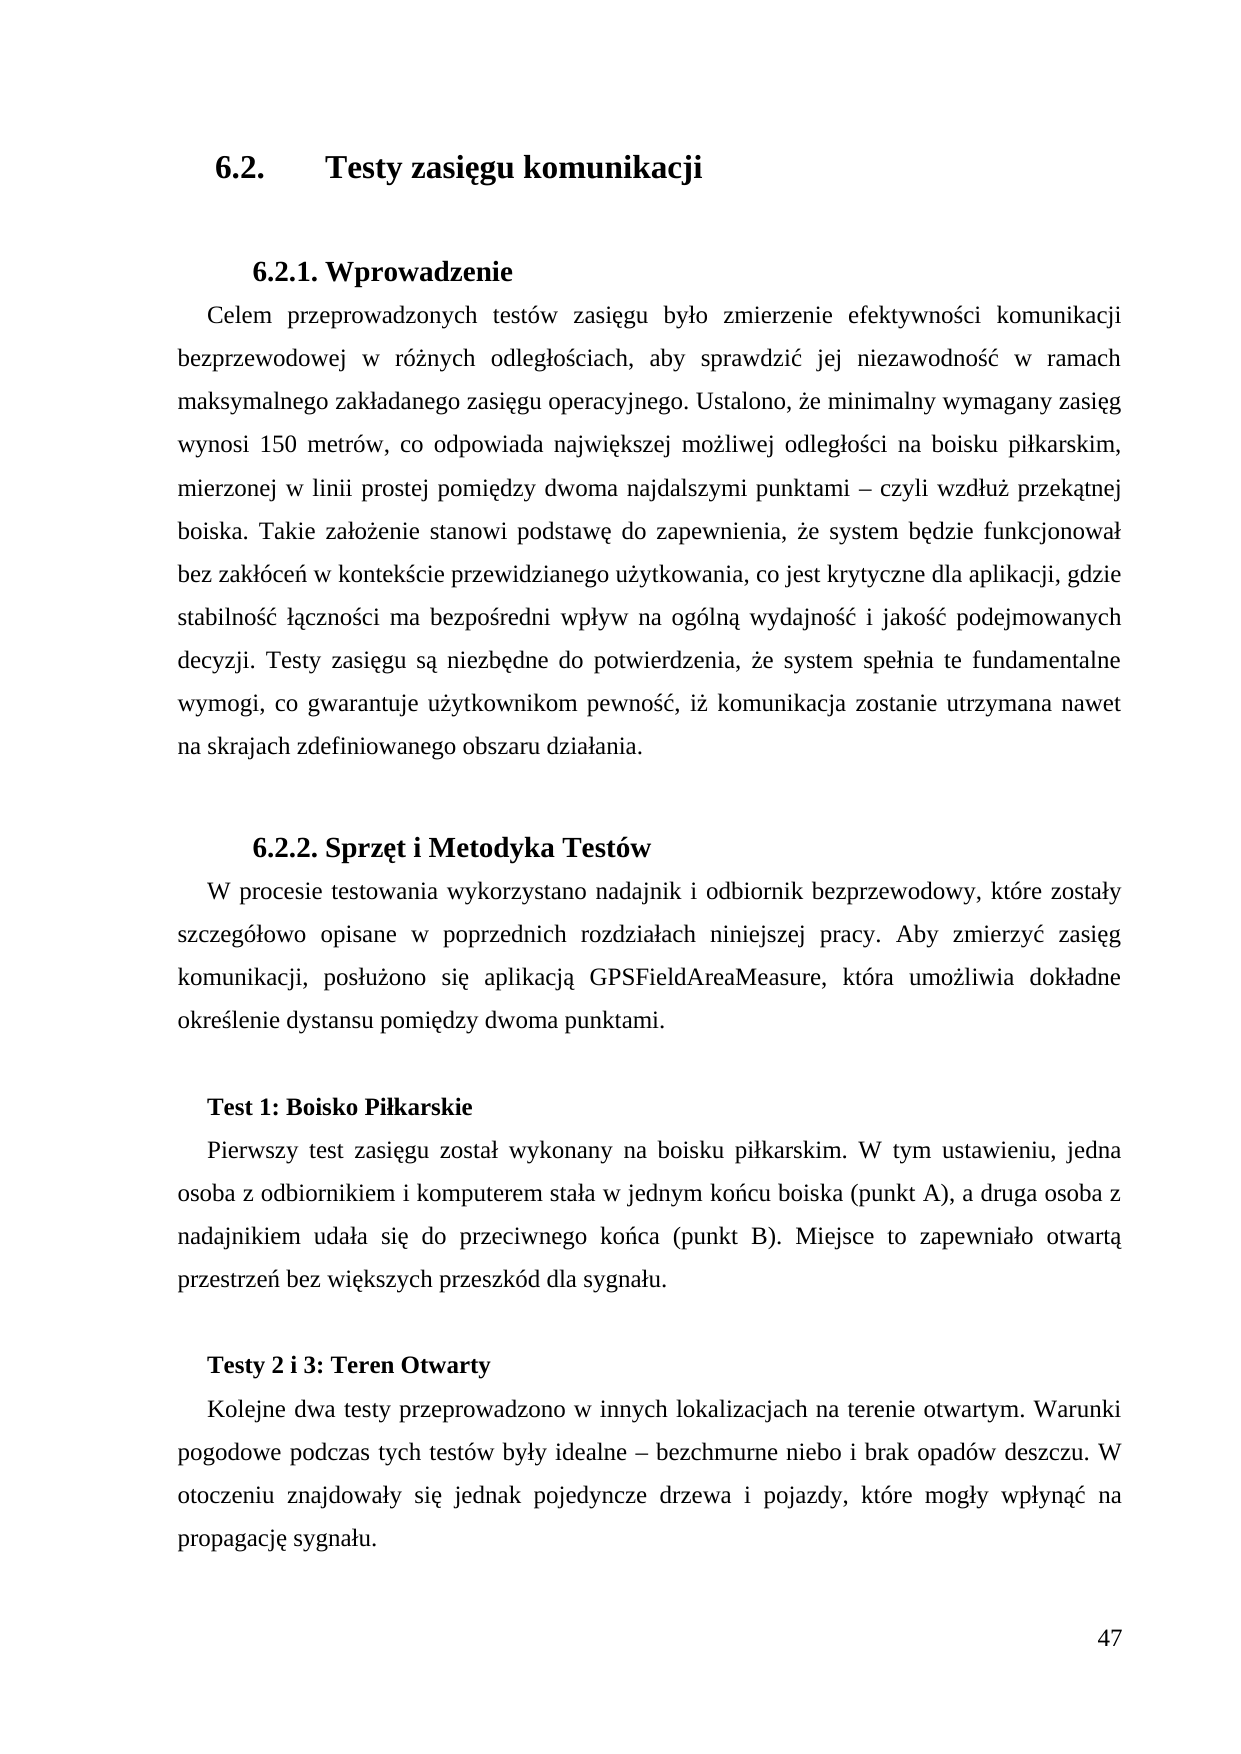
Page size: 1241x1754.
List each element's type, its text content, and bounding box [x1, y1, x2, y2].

subtitle Testy zasięgu komunikacji [215, 148, 1122, 186]
text Celem przeprowadzonych testów zasięgu było zmierzenie efektywności komunikacji bezprzewodowej w różnych odległościach, aby sprawdzić jej niezawodność w ramach maksymalnego zakładanego zasięgu operacyjnego. Ustalono, że minimalny wymagany zasięg wynosi 150 metrów, co odpowiada największej możliwej odległości na boisku piłkarskim, mierzonej w linii prostej pomiędzy dwoma najdalszymi punktami – czyli wzdłuż przekątnej boiska. Takie założenie stanowi podstawę do zapewnienia, że system będzie funkcjonował bez zakłóceń w kontekście przewidzianego użytkowania, co jest krytyczne dla aplikacji, gdzie stabilność łączności ma bezpośredni wpływ na ogólną wydajność i jakość podejmowanych decyzji. Testy zasięgu są niezbędne do potwierdzenia, że system spełnia te fundamentalne wymogi, co gwarantuje użytkownikom pewność, iż komunikacja zostanie utrzymana nawet na skrajach zdefiniowanego obszaru działania. [177, 300, 1122, 760]
text Kolejne dwa testy przeprowadzono w innych lokalizacjach na terenie otwartym. Warunki pogodowe podczas tych testów były idealne – bezchmurne niebo i brak opadów deszczu. W otoczeniu znajdowały się jednak pojedyncze drzewa i pojazdy, które mogły wpłynąć na propagację sygnału. [177, 1394, 1122, 1552]
text Pierwszy test zasięgu został wykonany na boisku piłkarskim. W tym ustawieniu, jedna osoba z odbiornikiem i komputerem stała w jednym końcu boiska (punkt A), a druga osoba z nadajnikiem udała się do przeciwnego końca (punkt B). Miejsce to zapewniało otwartą przestrzeń bez większych przeszkód dla sygnału. [177, 1135, 1122, 1293]
subtitle Wprowadzenie [252, 254, 1122, 288]
text Test 1: Boisko Piłkarskie [177, 1092, 1122, 1121]
text W procesie testowania wykorzystano nadajnik i odbiornik bezprzewodowy, które zostały szczegółowo opisane w poprzednich rozdziałach niniejszej pracy. Aby zmierzyć zasięg komunikacji, posłużono się aplikacją GPSFieldAreaMeasure, która umożliwia dokładne określenie dystansu pomiędzy dwoma punktami. [177, 876, 1122, 1034]
subtitle Sprzęt i Metodyka Testów [252, 830, 1122, 864]
text Testy 2 i 3: Teren Otwarty [177, 1351, 1122, 1379]
